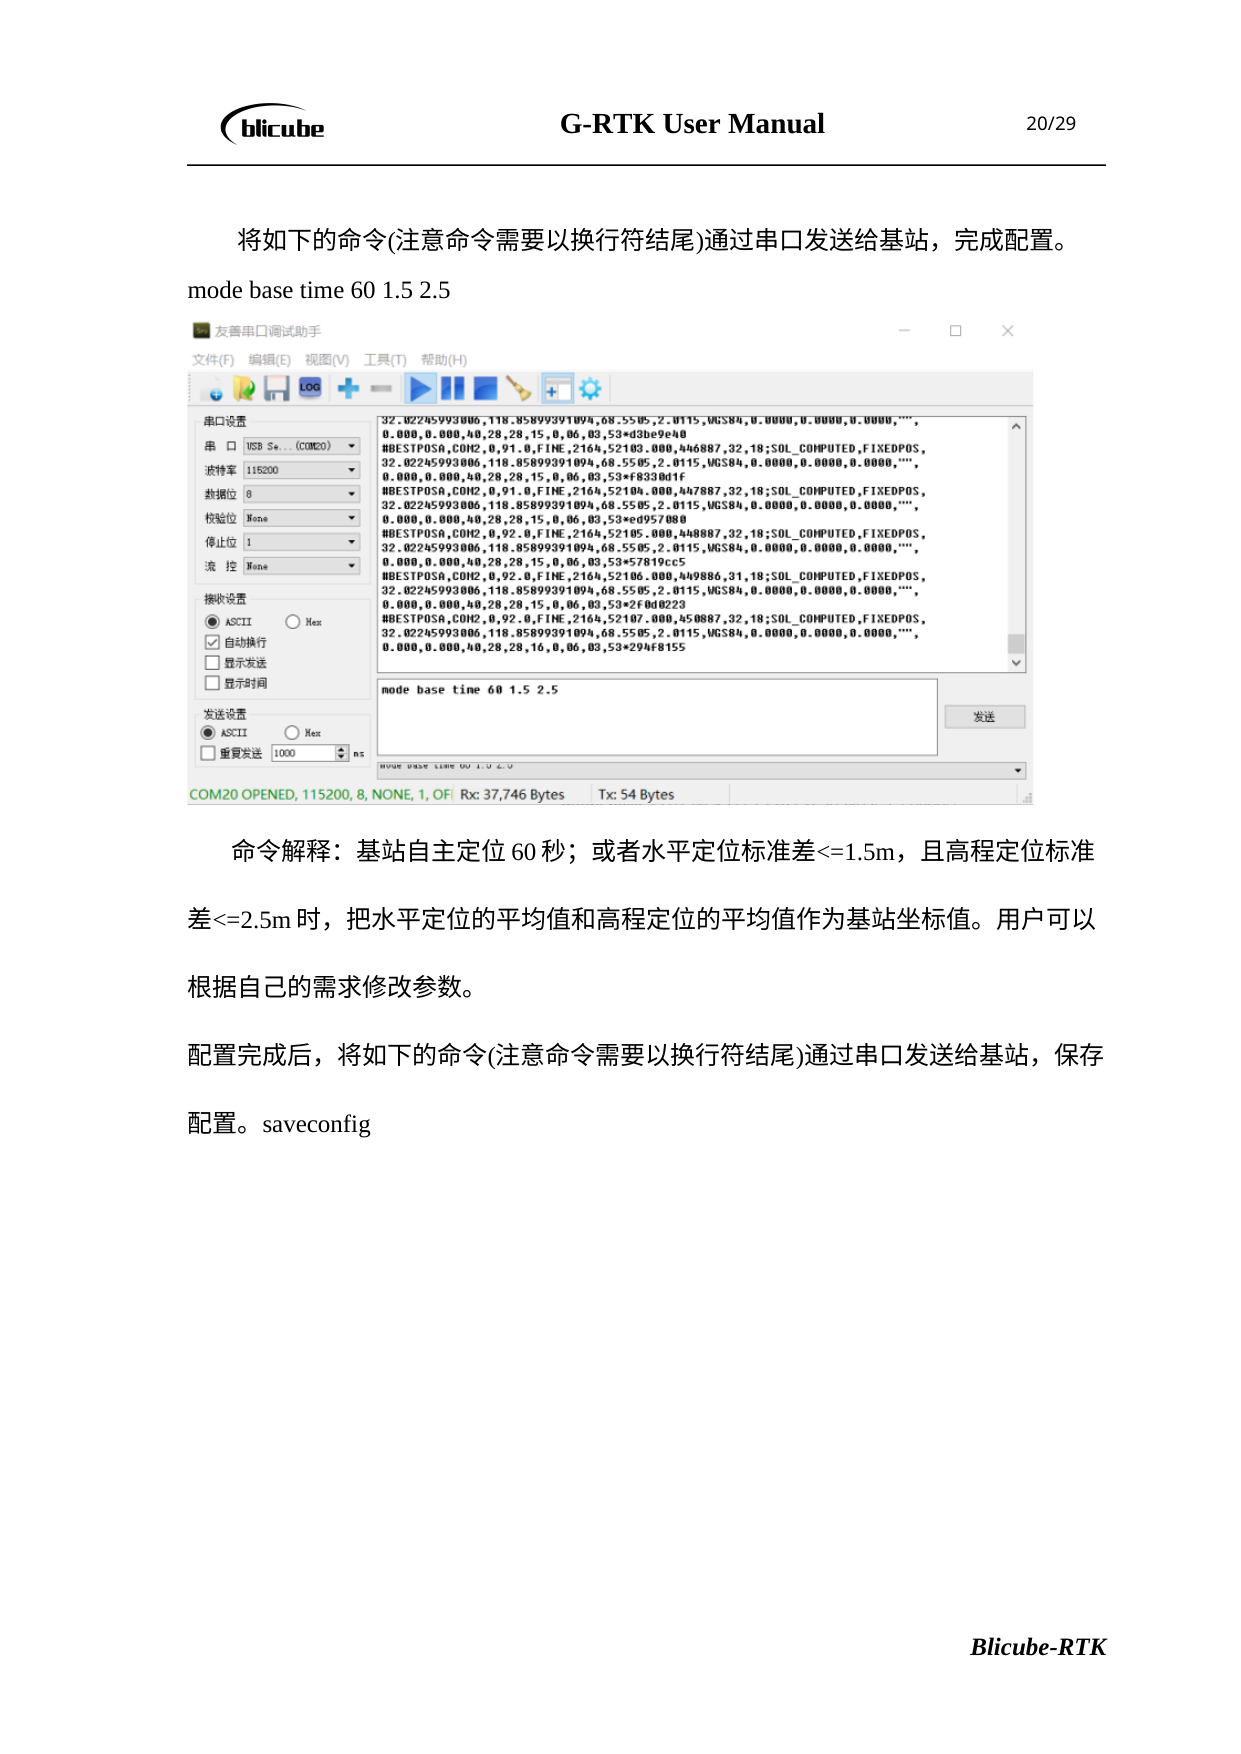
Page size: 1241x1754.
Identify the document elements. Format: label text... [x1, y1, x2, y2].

text 命令解释：基站自主定位60秒；或者水平定位标准差<=1.5m，且高程定位标准差<=2.5m时，把水平定位的平均值和高程定位的平均值作为基站坐标值。用户可以根据自己的需求修改参数。 [187, 816, 1106, 1020]
text 配置完成后，将如下的命令(注意命令需要以换行符结尾)通过串口发送给基站，保存配置。saveconfig [187, 1020, 1106, 1156]
picture [196, 84, 347, 162]
text 将如下的命令(注意命令需要以换行符结尾)通过串口发送给基站，完成配置。 [187, 205, 1106, 273]
text mode base time 60 1.5 2.5 [187, 273, 1106, 307]
picture [187, 317, 1034, 805]
